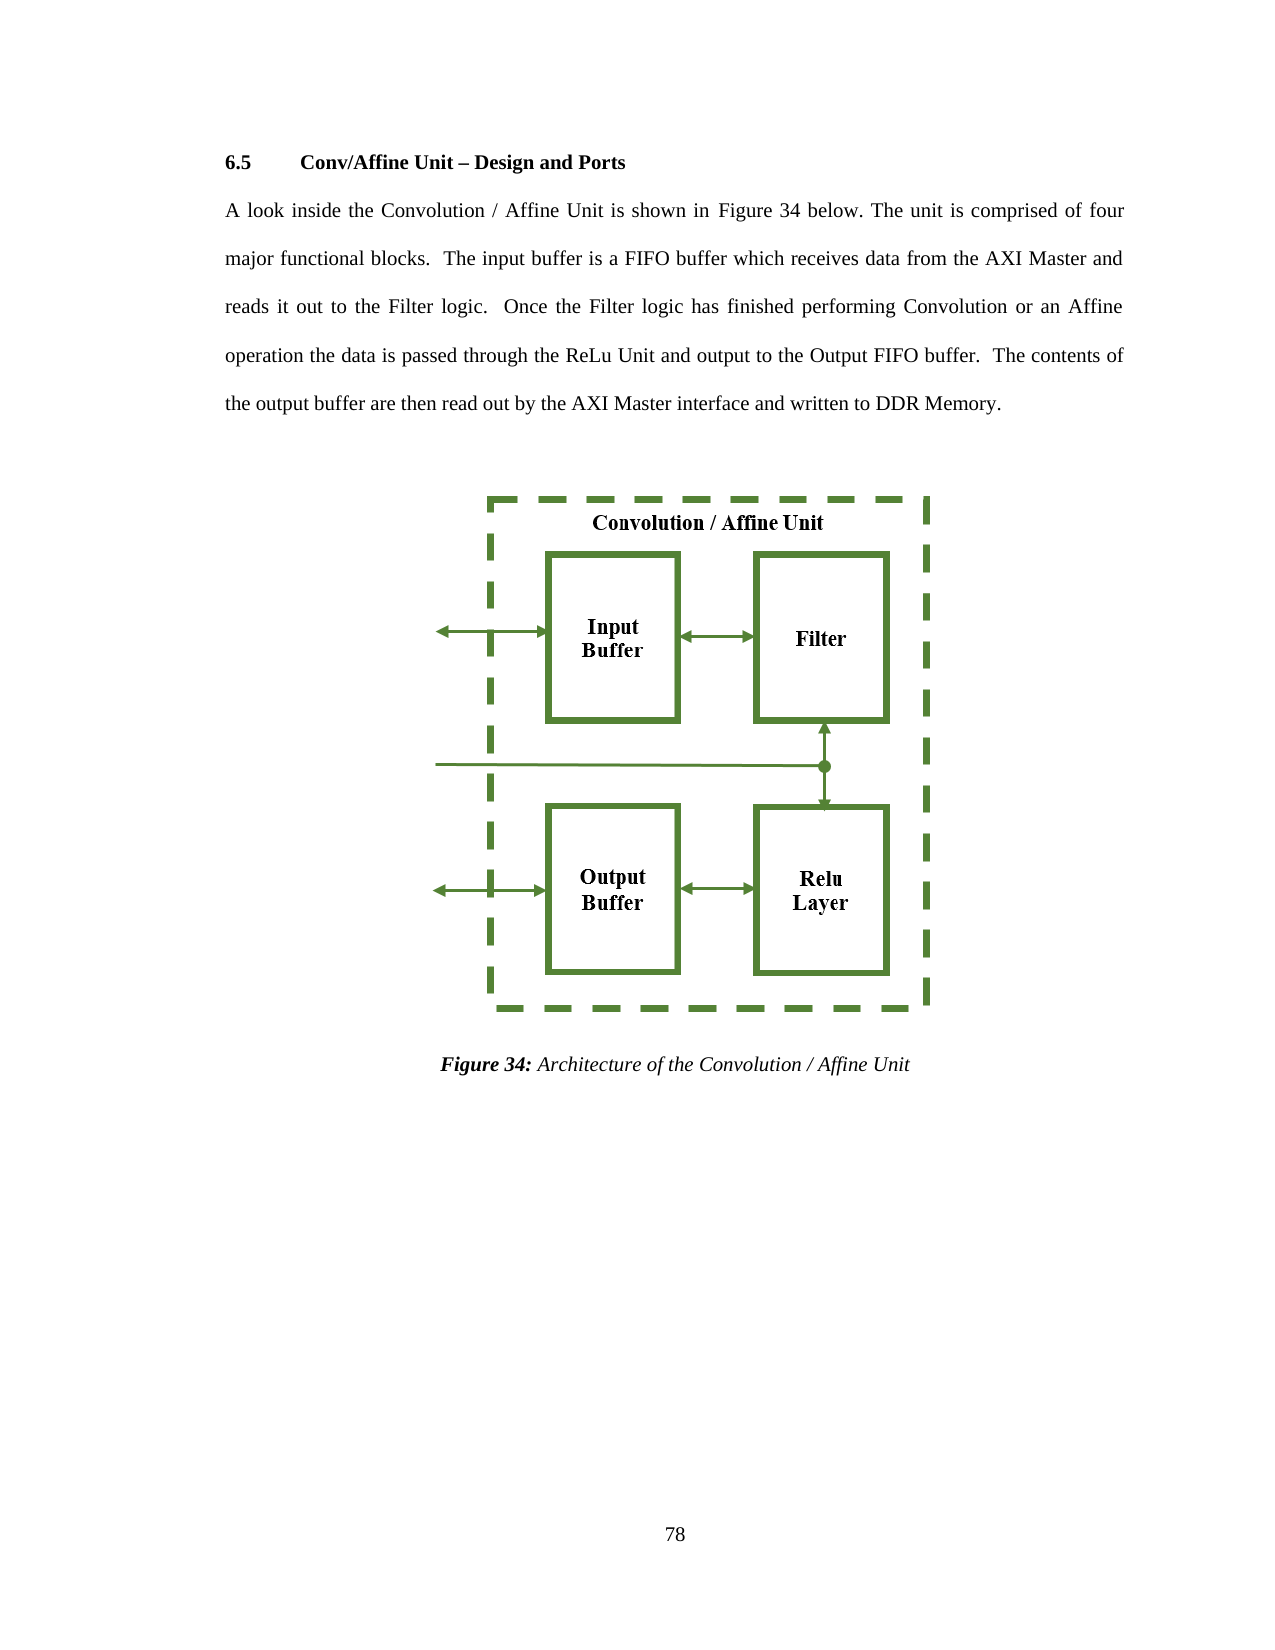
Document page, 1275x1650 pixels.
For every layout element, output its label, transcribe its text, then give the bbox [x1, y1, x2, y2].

list Conv/Affine Unit – Design and Ports [225, 150, 1125, 174]
text Figure 34: Architecture of the Convolution / Affine Unit [225, 1052, 1125, 1076]
text A look inside the Convolution / Affine Unit is shown in Figure 34 below. The unit is comprised of four major functional blocks. The input buffer is a FIFO buffer which receives data from the AXI Master and reads it out to the Filter logic. Once the Filter logic has finished performing Convolution or an Affine operation the data is passed through the ReLu Unit and output to the Output FIFO buffer. The contents of the output buffer are then read out by the AXI Master interface and written to DDR Memory. [225, 198, 1125, 415]
picture [406, 486, 944, 1024]
